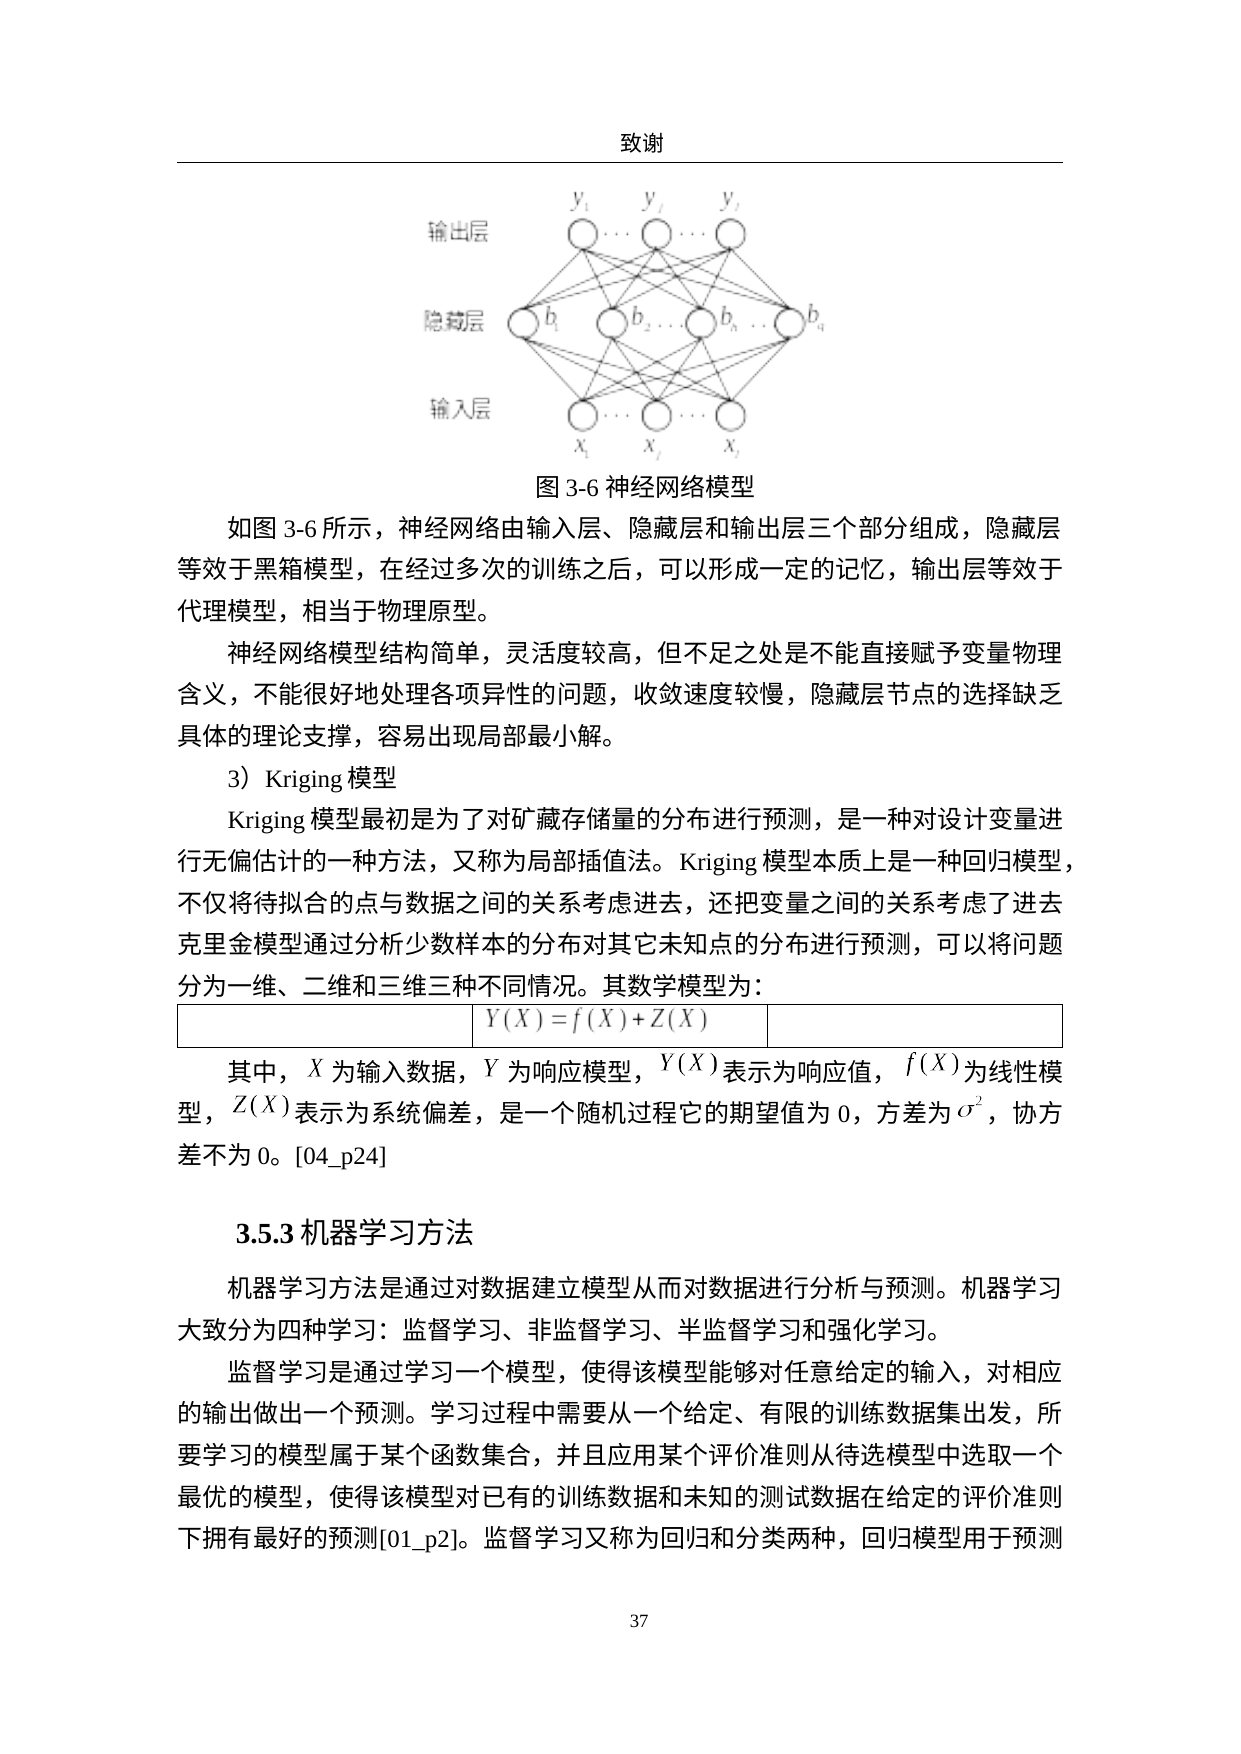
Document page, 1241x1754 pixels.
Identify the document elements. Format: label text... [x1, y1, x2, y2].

text 3）Kriging模型 [177, 754, 1063, 796]
table_header [473, 1005, 767, 1047]
text 3.5.3机器学习方法 [177, 1210, 1063, 1252]
text 如图3-6所示，神经网络由输入层、隐藏层和输出层三个部分组成，隐藏层等效于黑箱模型，在经过多次的训练之后，可以形成一定的记忆，输出层等效于代理模型，相当于物理原型。 [177, 504, 1063, 629]
text 其中，为输入数据，为响应模型，表示为响应值，为线性模型，表示为系统偏差，是一个随机过程它的期望值为0，方差为，协方差不为0。[04_p24] [177, 1048, 1063, 1173]
table_header [768, 1005, 1062, 1047]
text 图3-6 神经网络模型 [177, 468, 1063, 504]
table_header [178, 1005, 472, 1047]
text Kriging模型最初是为了对矿藏存储量的分布进行预测，是一种对设计变量进行无偏估计的一种方法，又称为局部插值法。Kriging模型本质上是一种回归模型，不仅将待拟合的点与数据之间的关系考虑进去，还把变量之间的关系考虑了进去。克里金模型通过分析少数样本的分布对其它未知点的分布进行预测，可以将问题分为一维、二维和三维三种不同情况。其数学模型为： [177, 796, 1063, 1004]
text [177, 1348, 1063, 1556]
text 神经网络模型结构简单，灵活度较高，但不足之处是不能直接赋予变量物理含义，不能很好地处理各项异性的问题，收敛速度较慢，隐藏层节点的选择缺乏具体的理论支撑，容易出现局部最小解。 [177, 629, 1063, 754]
text 机器学习方法是通过对数据建立模型从而对数据进行分析与预测。机器学习大致分为四种学习：监督学习、非监督学习、半监督学习和强化学习。 [177, 1264, 1063, 1348]
